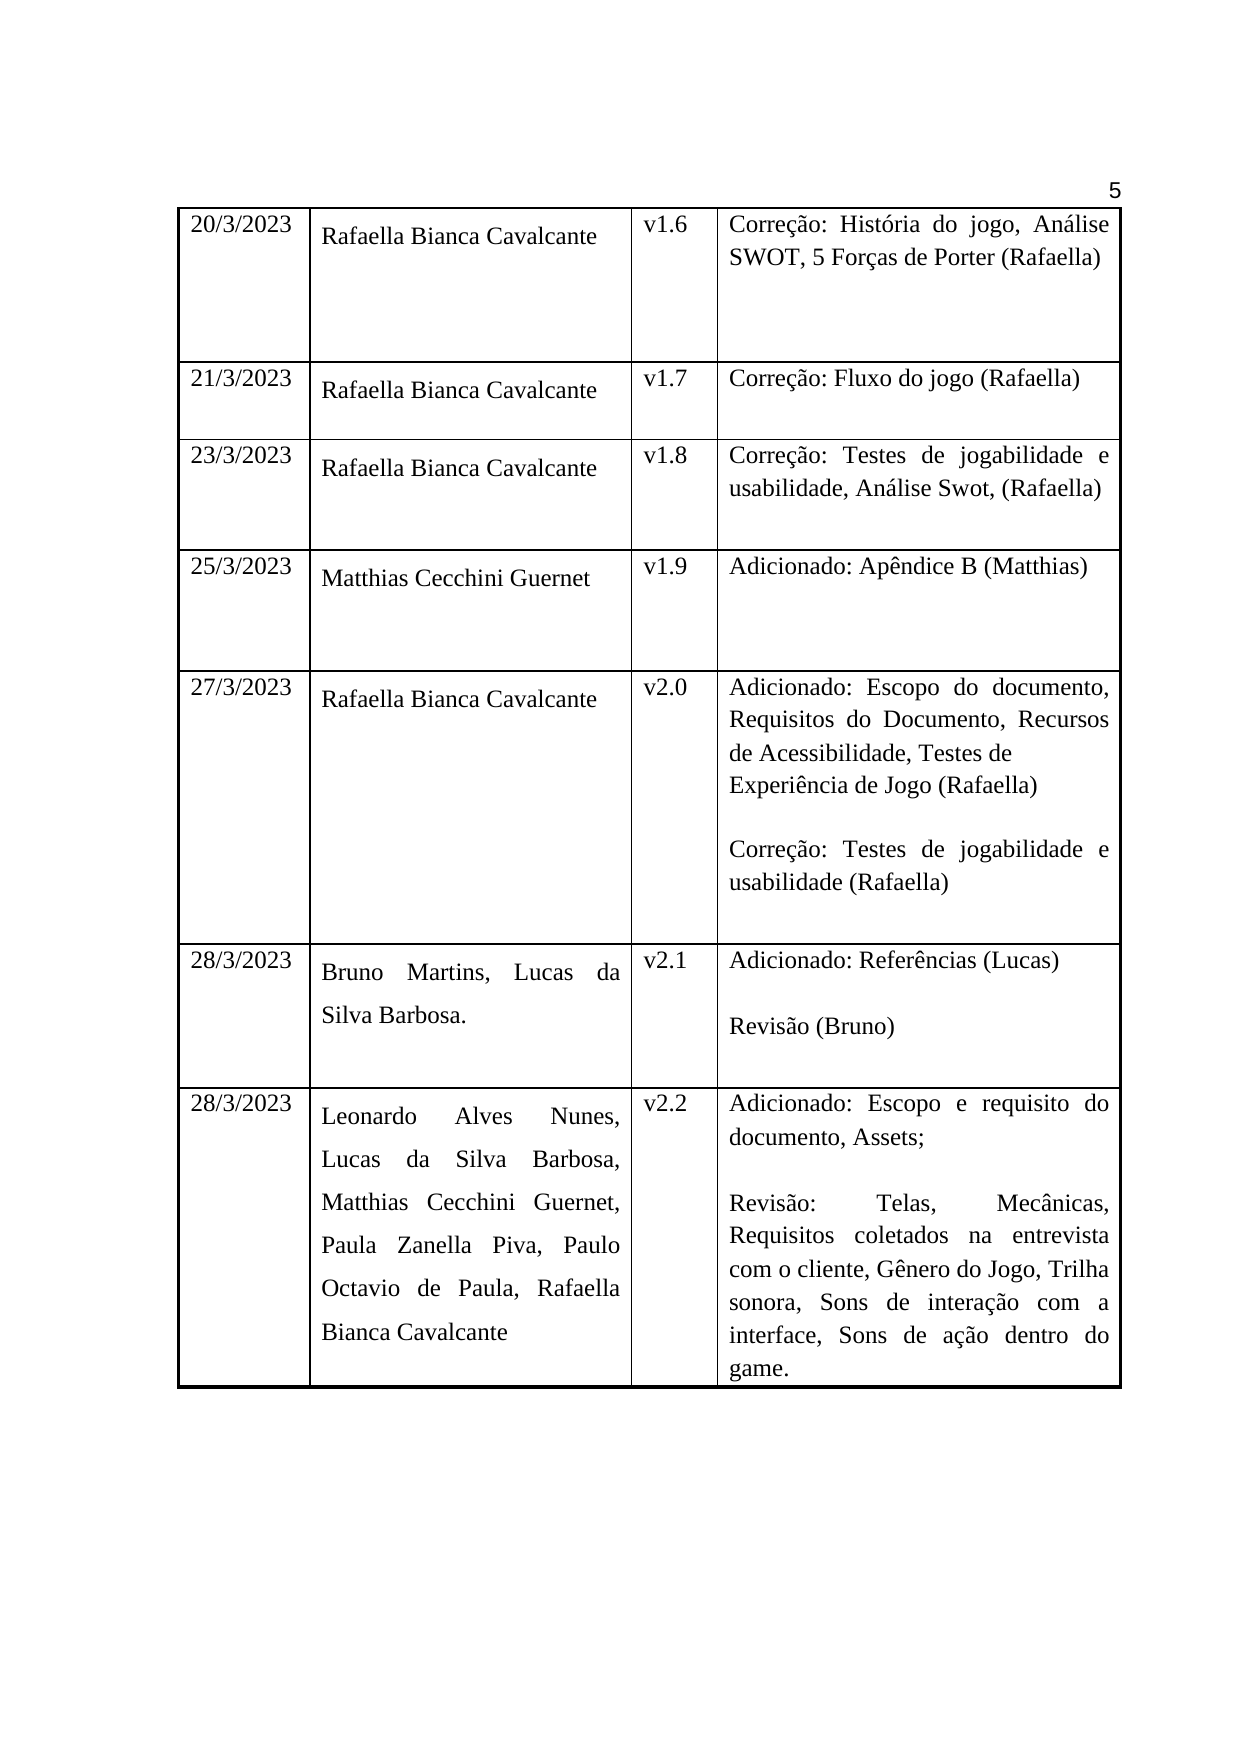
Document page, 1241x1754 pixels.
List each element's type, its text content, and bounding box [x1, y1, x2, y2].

table_cell v2.1 [632, 945, 717, 1087]
table_cell Adicionado: Apêndice B (Matthias) [718, 551, 1119, 670]
table_cell Matthias Cecchini Guernet [311, 551, 631, 670]
table_cell v1.7 [632, 363, 717, 439]
table_cell v1.6 [632, 209, 717, 361]
table_cell 27/3/2023 [180, 672, 309, 943]
table_cell 23/3/2023 [180, 440, 309, 549]
table_cell 28/3/2023 [180, 1089, 309, 1385]
table_cell v2.0 [632, 672, 717, 943]
table_cell v1.9 [632, 551, 717, 670]
table_cell Leonardo Alves Nunes, Lucas da Silva Barbosa, Matthias Cecchini Guernet, Paula Zanella Piva, Paulo Octavio de Paula, Rafaella Bianca Cavalcante [311, 1089, 631, 1385]
table_cell Correção: Fluxo do jogo (Rafaella) [718, 363, 1119, 439]
table_cell Adicionado: Referências (Lucas) Revisão (Bruno) [718, 945, 1119, 1087]
table_cell v1.8 [632, 440, 717, 549]
table_cell Correção: Testes de jogabilidade e usabilidade, Análise Swot, (Rafaella) [718, 440, 1119, 549]
table_cell 28/3/2023 [180, 945, 309, 1087]
table_cell Adicionado: Escopo e requisito do documento, Assets; Revisão: Telas, Mecânicas, Requisitos coletados na entrevista com o cliente, Gênero do Jogo, Trilha sonora, Sons de interação com a interface, Sons de ação dentro do game. [718, 1089, 1119, 1385]
table_cell 25/3/2023 [180, 551, 309, 670]
table_cell Bruno Martins, Lucas da Silva Barbosa. [311, 945, 631, 1087]
table_cell Rafaella Bianca Cavalcante [311, 440, 631, 549]
table_cell 21/3/2023 [180, 363, 309, 439]
table_cell v2.2 [632, 1089, 717, 1385]
table_cell 20/3/2023 [180, 209, 309, 361]
table_cell Adicionado: Escopo do documento, Requisitos do Documento, Recursos de Acessibilidade, Testes de Experiência de Jogo (Rafaella) Correção: Testes de jogabilidade e usabilidade (Rafaella) [718, 672, 1119, 943]
table_cell Rafaella Bianca Cavalcante [311, 363, 631, 439]
table_cell Rafaella Bianca Cavalcante [311, 672, 631, 943]
table_cell Rafaella Bianca Cavalcante [311, 209, 631, 361]
table_cell Correção: História do jogo, Análise SWOT, 5 Forças de Porter (Rafaella) [718, 209, 1119, 361]
